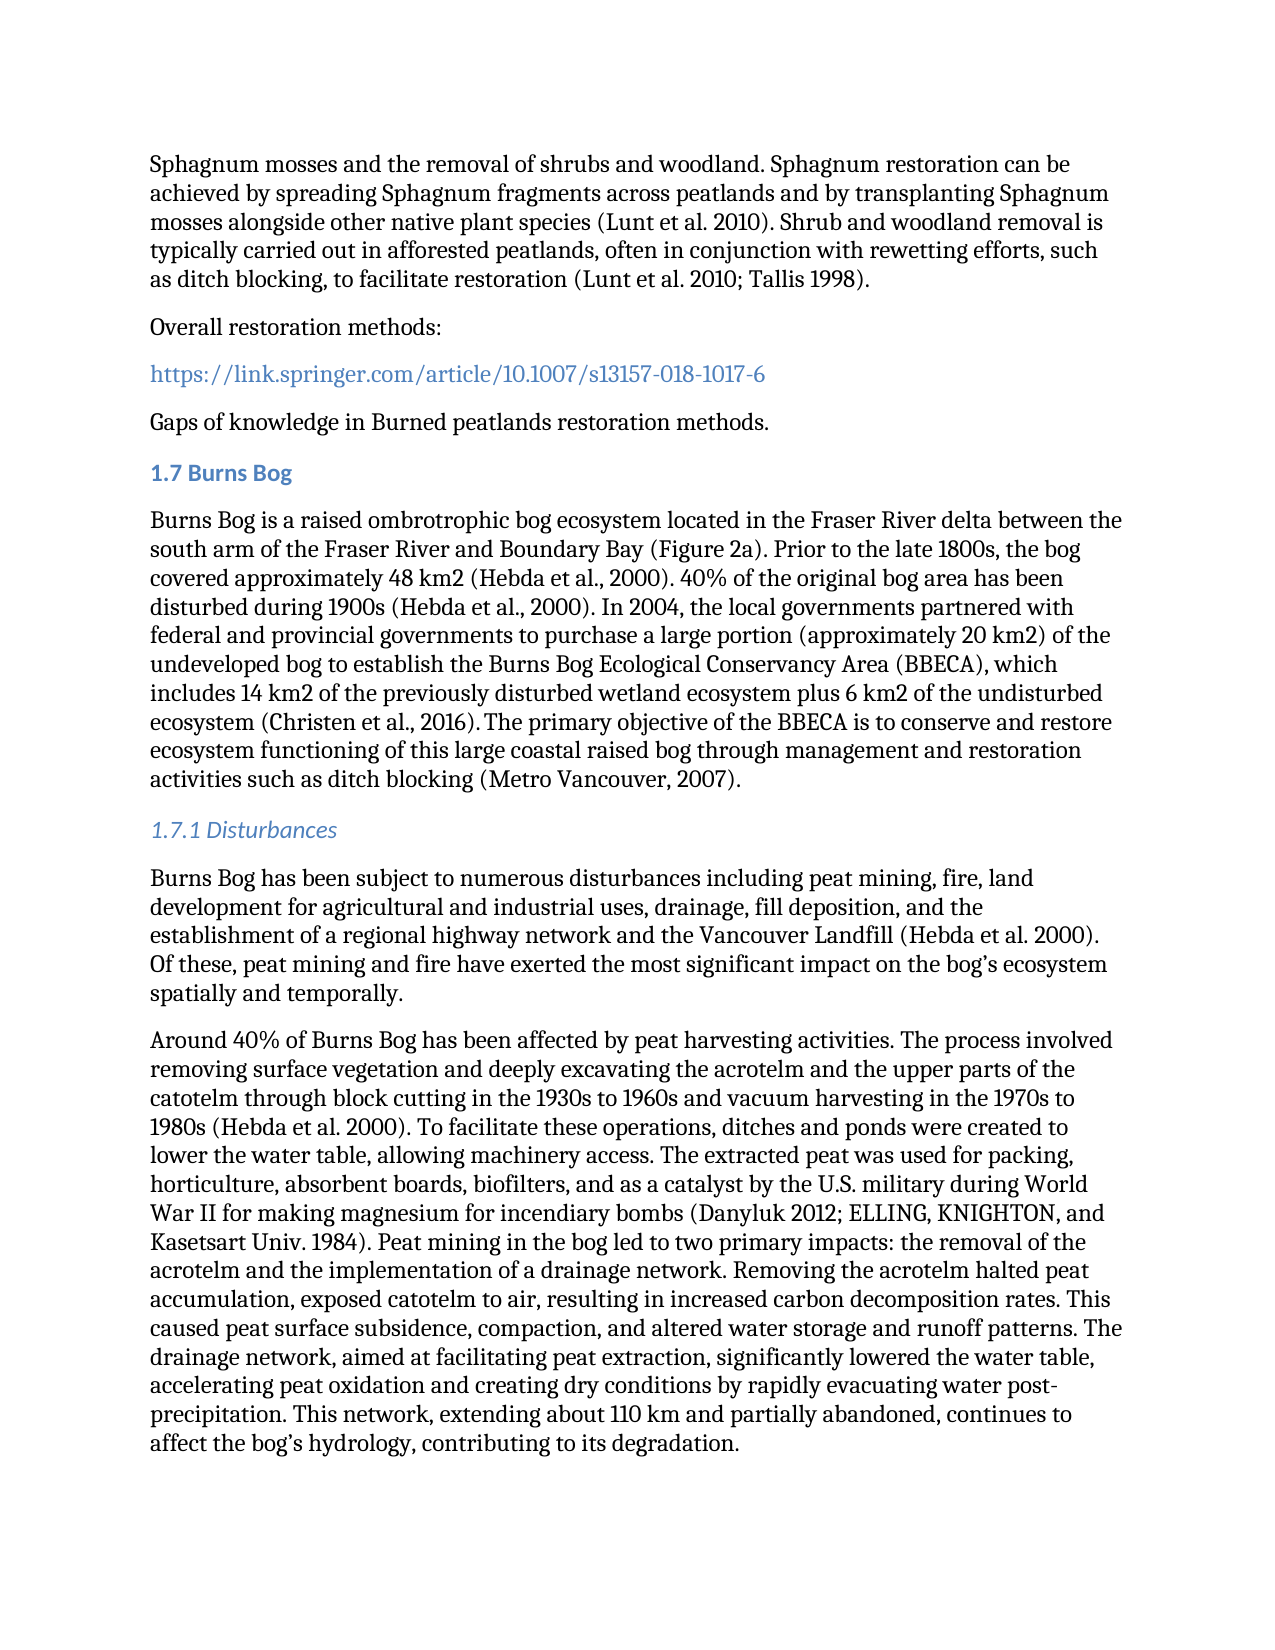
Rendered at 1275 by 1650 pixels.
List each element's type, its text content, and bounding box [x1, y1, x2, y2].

text Burns Bog has been subject to numerous disturbances including peat mining, fire, land development for agricultural and industrial uses, drainage, fill deposition, and the establishment of a regional highway network and the Vancouver Landfill (Hebda et al. 2000). Of these, peat mining and fire have exerted the most significant impact on the bog’s ecosystem spatially and temporally. [150, 864, 1125, 1008]
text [150, 150, 1125, 294]
text Around 40% of Burns Bog has been affected by peat harvesting activities. The process involved removing surface vegetation and deeply excavating the acrotelm and the upper parts of the catotelm through block cutting in the 1930s to 1960s and vacuum harvesting in the 1970s to 1980s (Hebda et al. 2000). To facilitate these operations, ditches and ponds were created to lower the water table, allowing machinery access. The extracted peat was used for packing, horticulture, absorbent boards, biofilters, and as a catalyst by the U.S. military during World War II for making magnesium for incendiary bombs (Danyluk 2012; ELLING, KNIGHTON, and Kasetsart Univ. 1984). Peat mining in the bog led to two primary impacts: the removal of the acrotelm and the implementation of a drainage network. Removing the acrotelm halted peat accumulation, exposed catotelm to air, resulting in increased carbon decomposition rates. This caused peat surface subsidence, compaction, and altered water storage and runoff patterns. The drainage network, aimed at facilitating peat extraction, significantly lowered the water table, accelerating peat oxidation and creating dry conditions by rapidly evacuating water post-precipitation. This network, extending about 110 km and partially abandoned, continues to affect the bog’s hydrology, contributing to its degradation. [150, 1026, 1125, 1458]
text Burns Bog is a raised ombrotrophic bog ecosystem located in the Fraser River delta between the south arm of the Fraser River and Boundary Bay (Figure 2a). Prior to the late 1800s, the bog covered approximately 48 km2 (Hebda et al., 2000). 40% of the original bog area has been disturbed during 1900s (Hebda et al., 2000). In 2004, the local governments partnered with federal and provincial governments to purchase a large portion (approximately 20 km2) of the undeveloped bog to establish the Burns Bog Ecological Conservancy Area (BBECA), which includes 14 km2 of the previously disturbed wetland ecosystem plus 6 km2 of the undisturbed ecosystem (Christen et al., 2016). The primary objective of the BBECA is to conserve and restore ecosystem functioning of this large coastal raised bog through management and restoration activities such as ditch blocking (Metro Vancouver, 2007). [150, 506, 1125, 794]
text Overall restoration methods: [150, 312, 1125, 341]
subtitle 1.7.1 Disturbances [150, 815, 1125, 845]
text https://link.springer.com/article/10.1007/s13157-018-1017-6 [150, 360, 1125, 389]
text Gaps of knowledge in Burned peatlands restoration methods. [150, 407, 1125, 436]
subtitle 1.7 Burns Bog [150, 457, 1125, 488]
